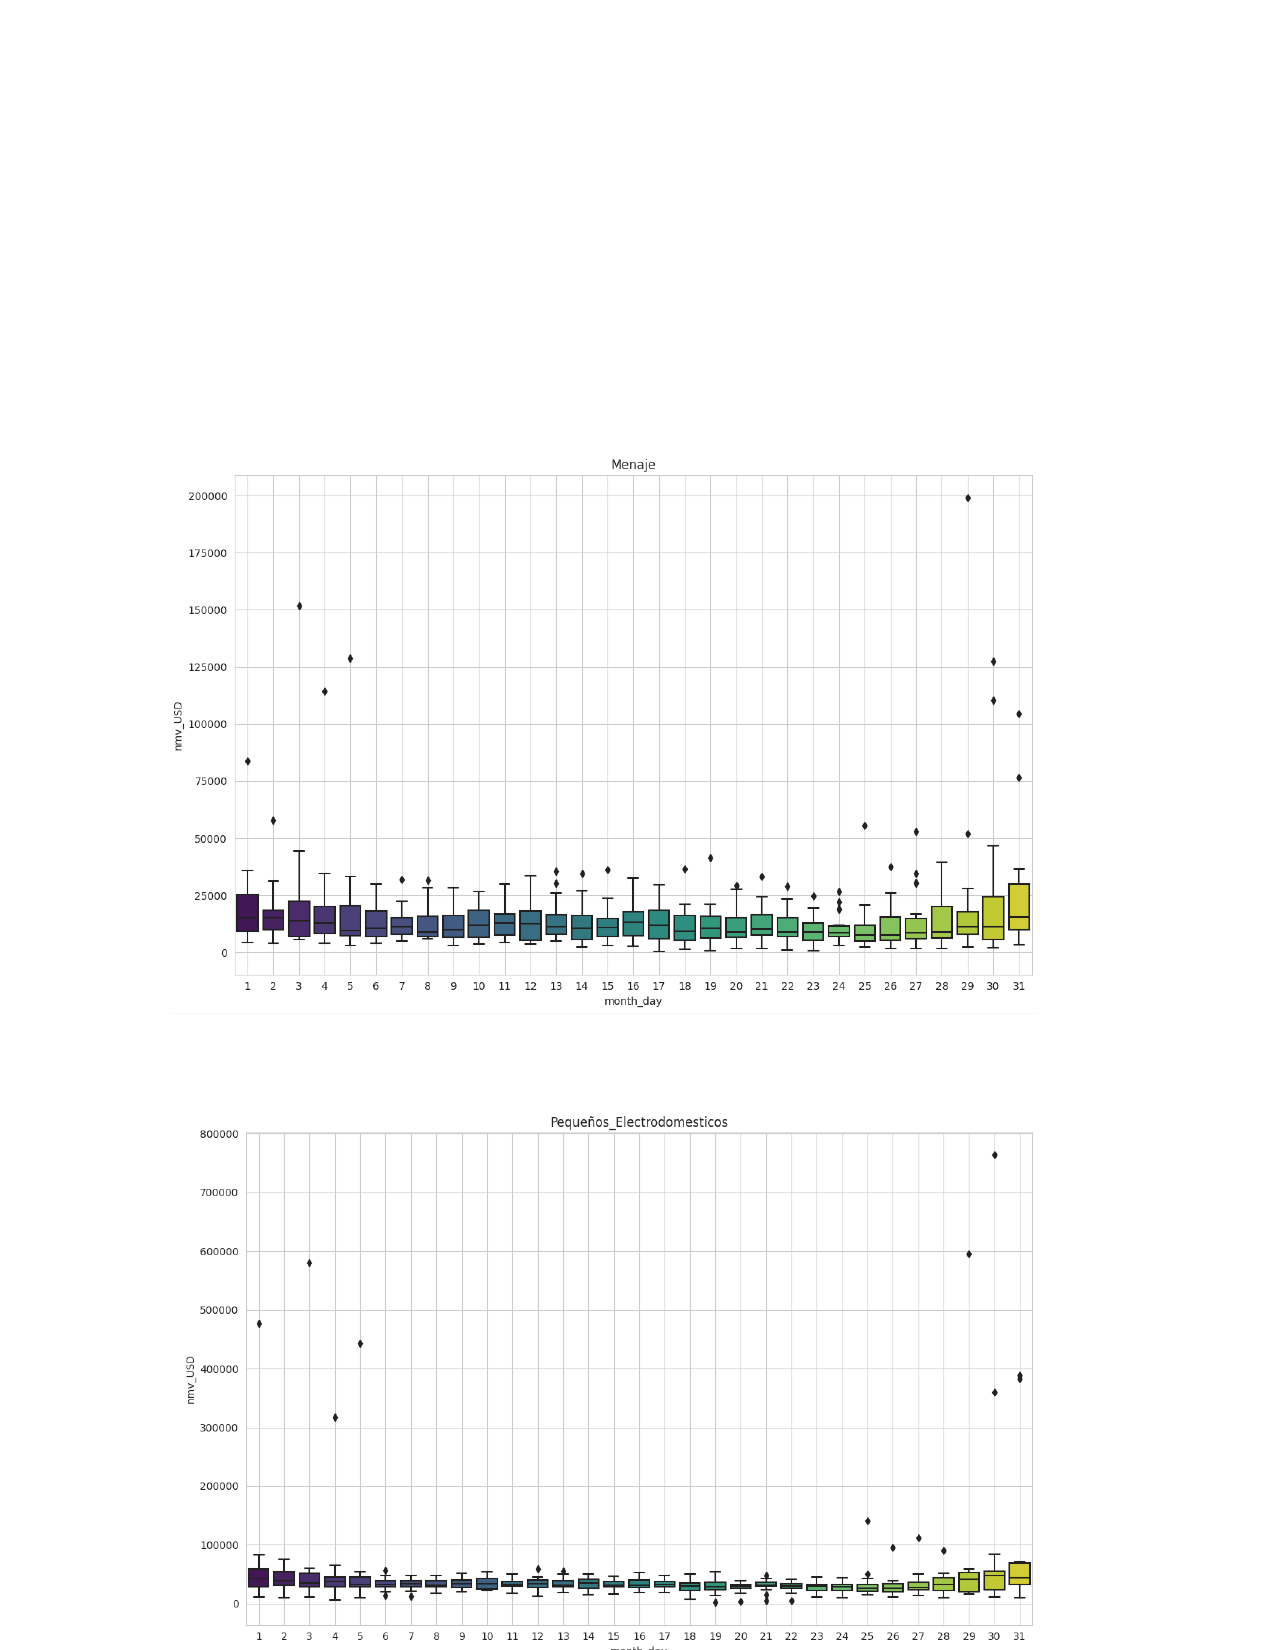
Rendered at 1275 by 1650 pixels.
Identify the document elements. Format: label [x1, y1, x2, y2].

picture [170, 452, 1037, 1014]
picture [181, 1113, 1037, 1650]
